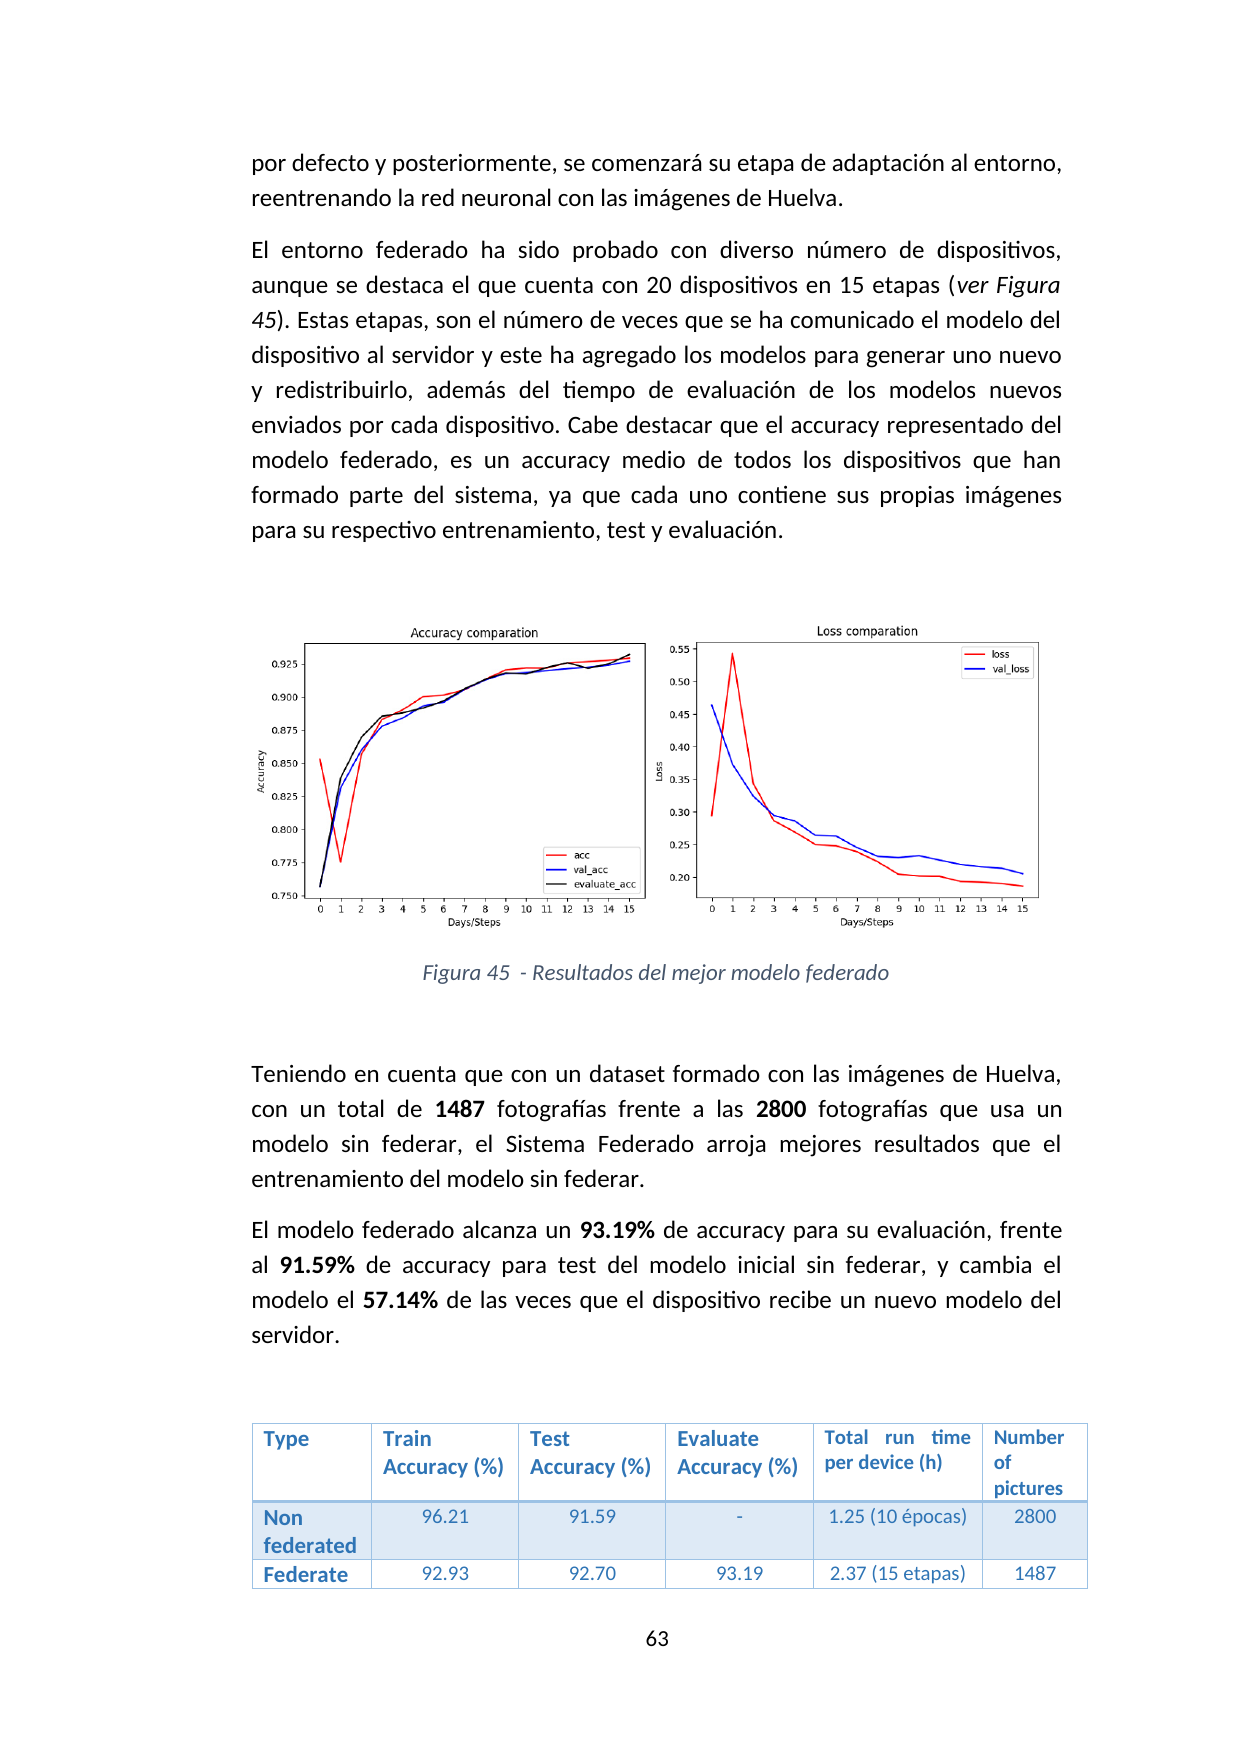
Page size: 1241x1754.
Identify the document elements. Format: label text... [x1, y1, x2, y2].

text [251, 148, 1063, 213]
table_cell 2.37 (15 etapas) [814, 1560, 982, 1588]
table_cell 2800 [983, 1503, 1087, 1559]
table_cell 96.21 [372, 1503, 518, 1559]
table_header Type [253, 1424, 371, 1500]
table_header Test Accuracy (%) [519, 1424, 665, 1500]
table_header Total run time per device (h) [814, 1424, 982, 1500]
table_cell 92.70 [519, 1560, 665, 1588]
table_header Number of pictures [983, 1424, 1087, 1500]
table_cell 93.19 [666, 1560, 813, 1588]
table_cell 92.93 [372, 1560, 518, 1588]
table_cell Non federated [253, 1503, 371, 1559]
table_cell Federated [253, 1560, 371, 1588]
picture [253, 617, 1049, 937]
table_cell 1.25 (10 épocas) [814, 1503, 982, 1559]
table_header Train Accuracy (%) [372, 1424, 518, 1500]
table_header Evaluate Accuracy (%) [666, 1424, 813, 1500]
text El entorno federado ha sido probado con diverso número de dispositivos, aunque se destaca el que cuenta con 20 dispositivos en 15 etapas (ver Figura 45). Estas etapas, son el número de veces que se ha comunicado el modelo del dispositivo al servidor y este ha agregado los modelos para generar uno nuevo y redistribuirlo, además del tiempo de evaluación de los modelos nuevos enviados por cada dispositivo. Cabe destacar que el accuracy representado del modelo federado, es un accuracy medio de todos los dispositivos que han formado parte del sistema, ya que cada uno contiene sus propias imágenes para su respectivo entrenamiento, test y evaluación. [251, 234, 1063, 545]
table_cell - [666, 1503, 813, 1559]
text Teniendo en cuenta que con un dataset formado con las imágenes de Huelva, con un total de 1487 fotografías frente a las 2800 fotografías que usa un modelo sin federar, el Sistema Federado arroja mejores resultados que el entrenamiento del modelo sin federar. [251, 1058, 1063, 1193]
table_cell 1487 [983, 1560, 1087, 1588]
table_cell 91.59 [519, 1503, 665, 1559]
text El modelo federado alcanza un 93.19% de accuracy para su evaluación, frente al 91.59% de accuracy para test del modelo inicial sin federar, y cambia el modelo el 57.14% de las veces que el dispositivo recibe un nuevo modelo del servidor. [251, 1214, 1063, 1350]
